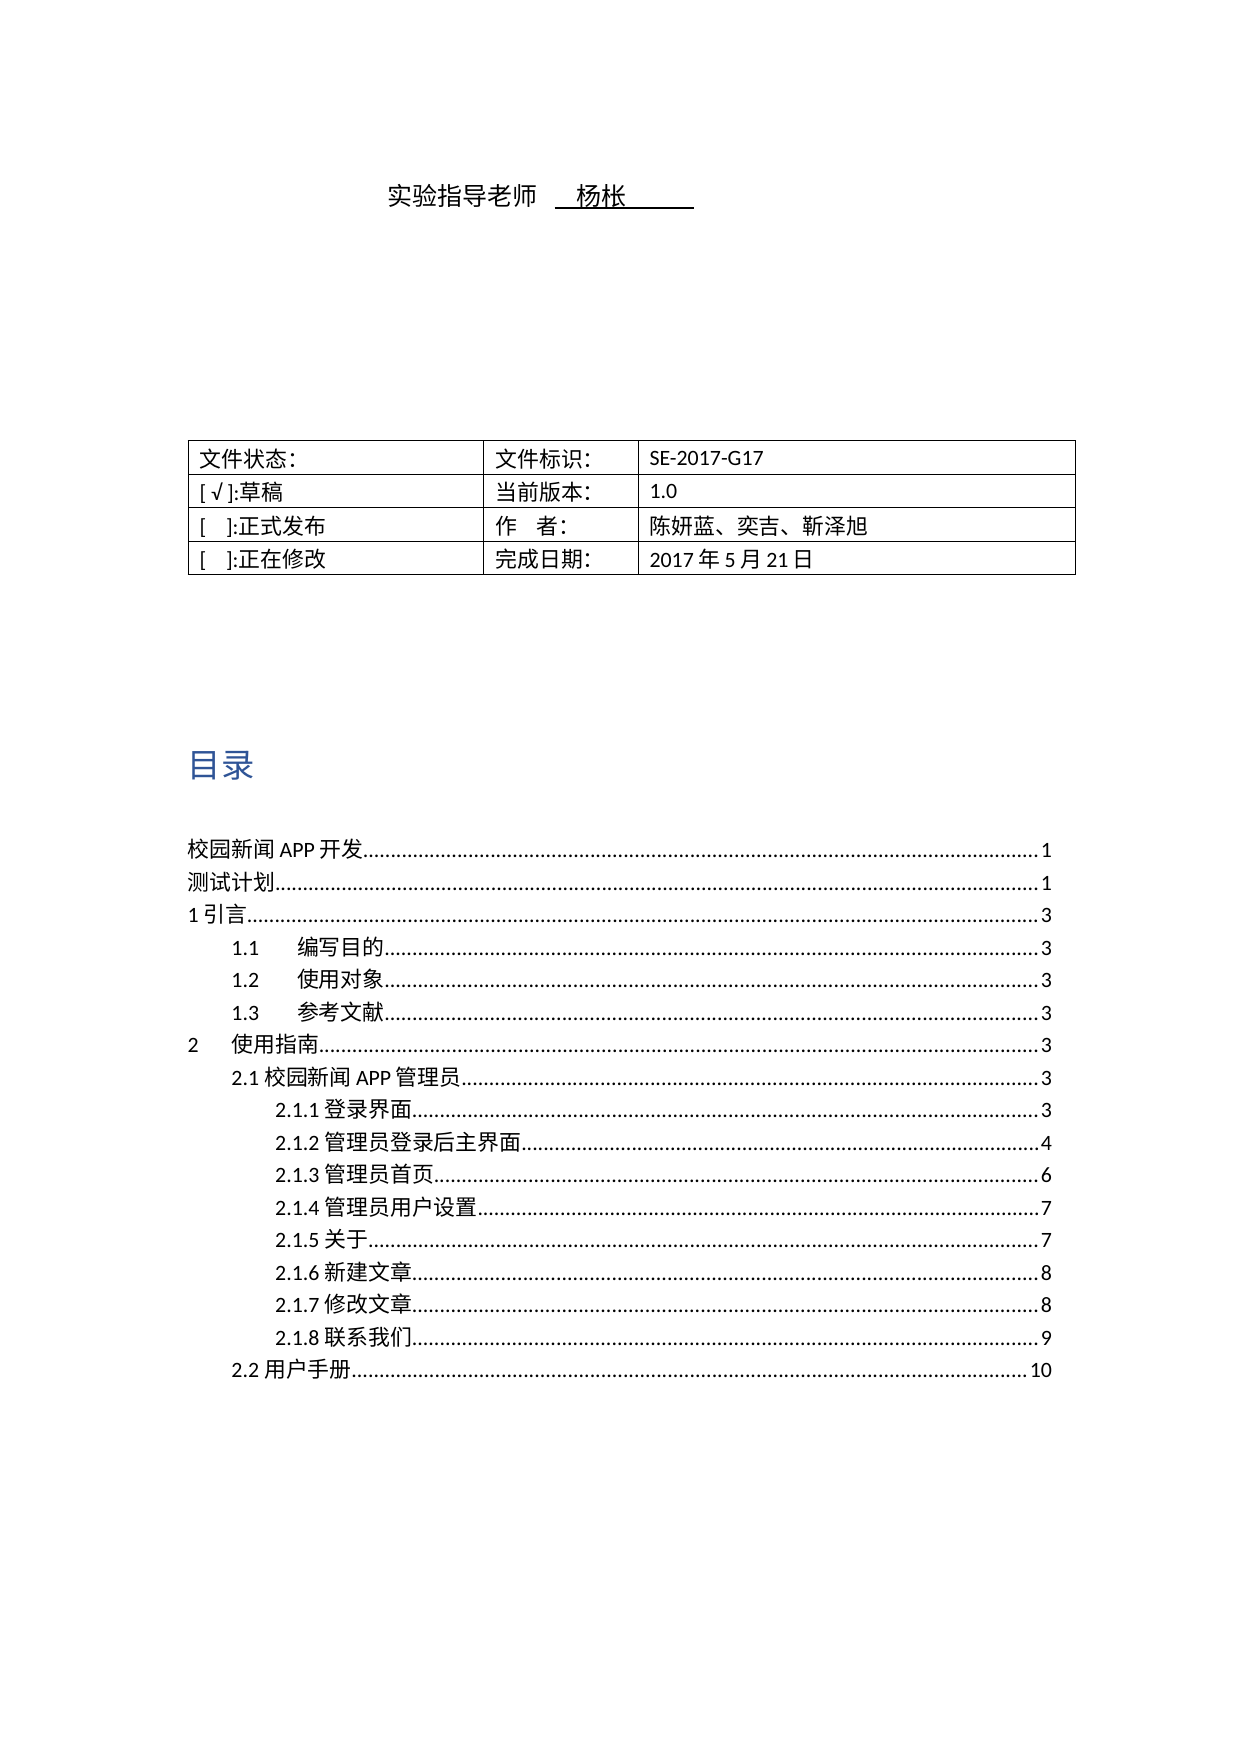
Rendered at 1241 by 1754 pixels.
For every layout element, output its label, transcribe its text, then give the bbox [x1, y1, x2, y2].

text 实验指导老师 杨枨 [187, 162, 863, 227]
table_header 文件标识： [484, 441, 638, 474]
table_cell 1.0 [639, 475, 1075, 507]
table_cell [ ]:正在修改 [189, 542, 483, 574]
table_cell 2017年5月21日 [639, 542, 1075, 574]
table_header 文件状态： [189, 441, 483, 474]
table_header SE-2017-G17 [639, 441, 1075, 474]
table_cell [ √ ]:草稿 [189, 475, 483, 507]
table_cell 陈妍蓝、奕吉、靳泽旭 [639, 508, 1075, 541]
table_cell 完成日期： [484, 542, 638, 574]
table_cell 作 者： [484, 508, 638, 541]
table_cell 当前版本： [484, 475, 638, 507]
table_cell [ ]:正式发布 [189, 508, 483, 541]
